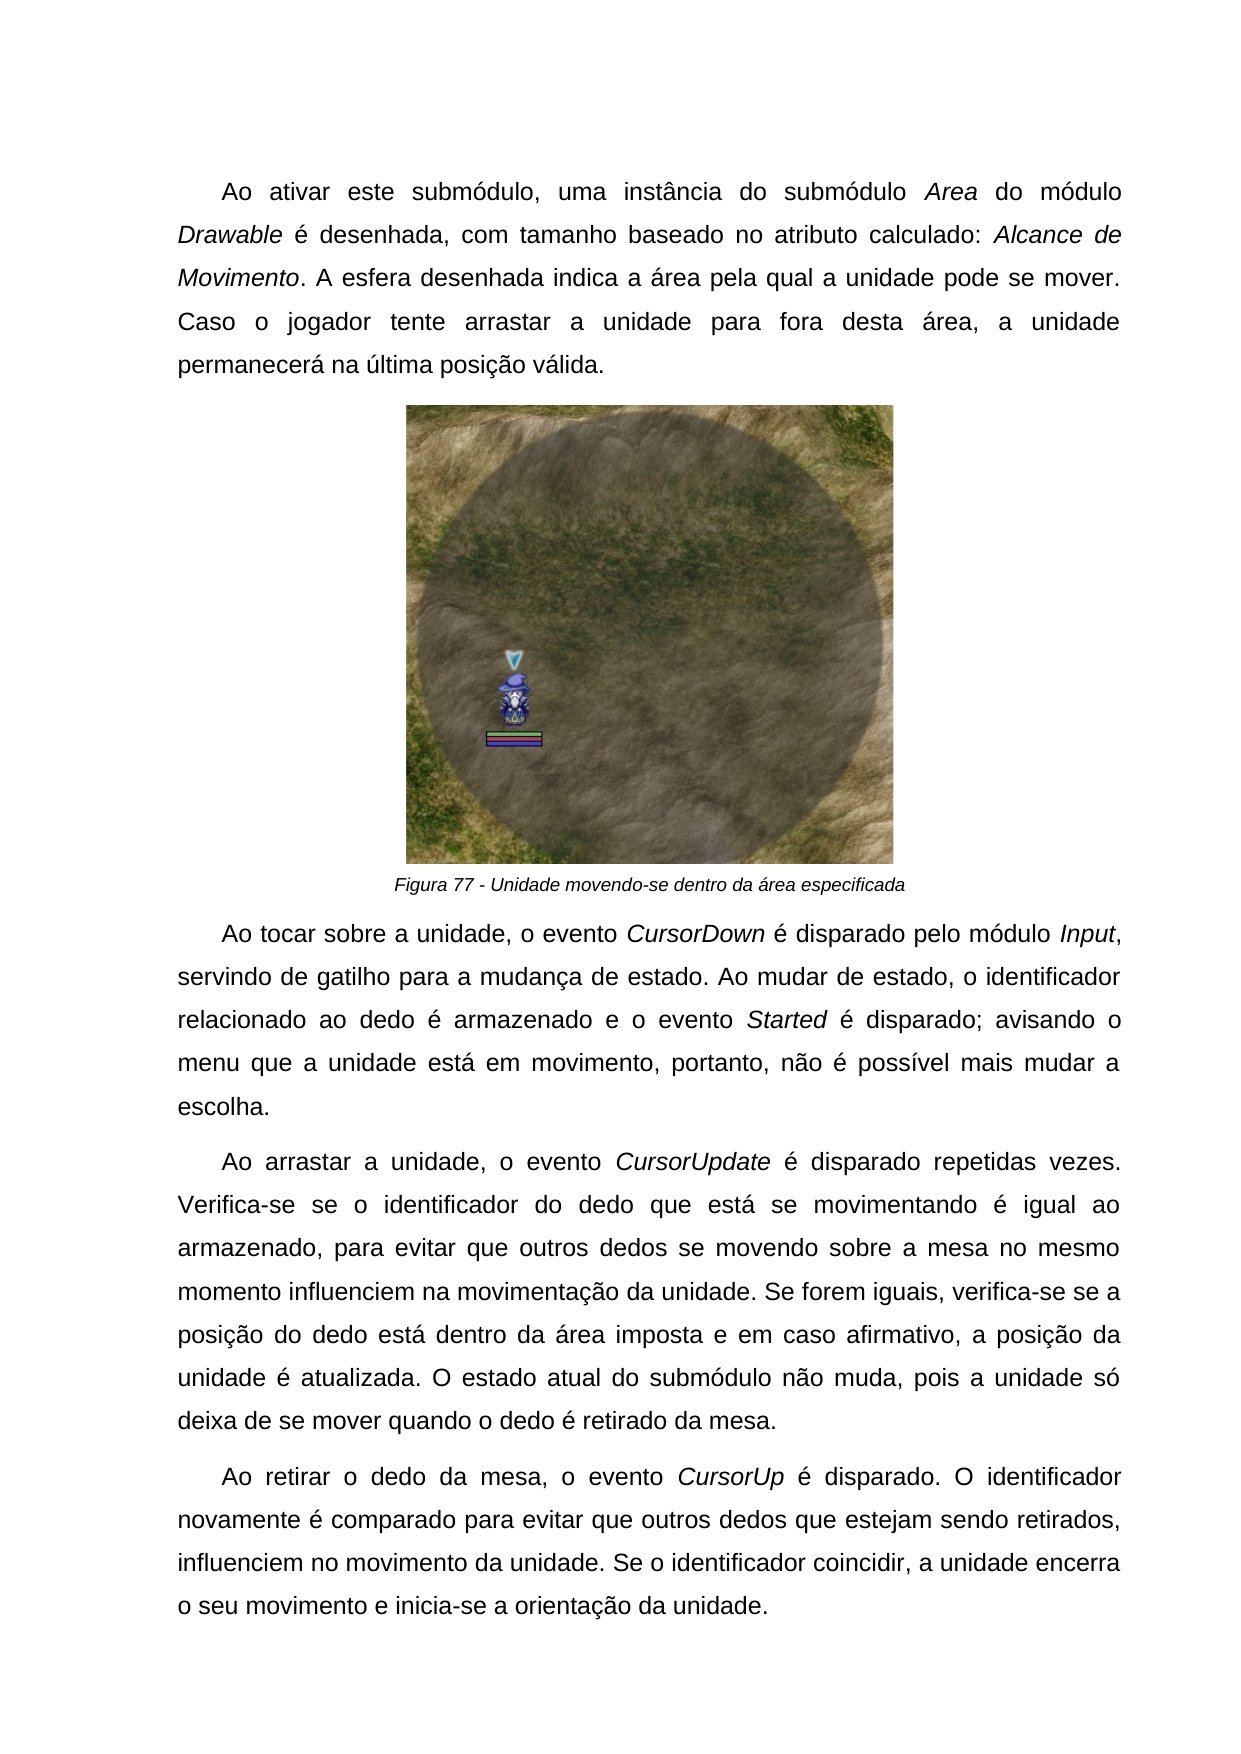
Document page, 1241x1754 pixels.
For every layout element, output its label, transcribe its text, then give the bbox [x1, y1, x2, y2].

text Ao retirar o dedo da mesa, o evento CursorUp é disparado. O identificador novamente é comparado para evitar que outros dedos que estejam sendo retirados, influenciem no movimento da unidade. Se o identificador coincidir, a unidade encerra o seu movimento e inicia-se a orientação da unidade. [177, 1461, 1122, 1619]
text Ao ativar este submódulo, uma instância do submódulo Area do módulo Drawable é desenhada, com tamanho baseado no atributo calculado: Alcance de Movimento. A esfera desenhada indica a área pela qual a unidade pode se mover. Caso o jogador tente arrastar a unidade para fora desta área, a unidade permanecerá na última posição válida. [177, 177, 1122, 378]
text Ao tocar sobre a unidade, o evento CursorDown é disparado pelo módulo Input, servindo de gatilho para a mudança de estado. Ao mudar de estado, o identificador relacionado ao dedo é armazenado e o evento Started é disparado; avisando o menu que a unidade está em movimento, portanto, não é possível mais mudar a escolha. [177, 919, 1122, 1120]
text Ao arrastar a unidade, o evento CursorUpdate é disparado repetidas vezes. Verifica-se se o identificador do dedo que está se movimentando é igual ao armazenado, para evitar que outros dedos se movendo sobre a mesa no mesmo momento influenciem na movimentação da unidade. Se forem iguais, verifica-se se a posição do dedo está dentro da área imposta e em caso afirmativo, a posição da unidade é atualizada. O estado atual do submódulo não muda, pois a unidade só deixa de se mover quando o dedo é retirado da mesa. [177, 1147, 1122, 1434]
picture [405, 405, 894, 864]
